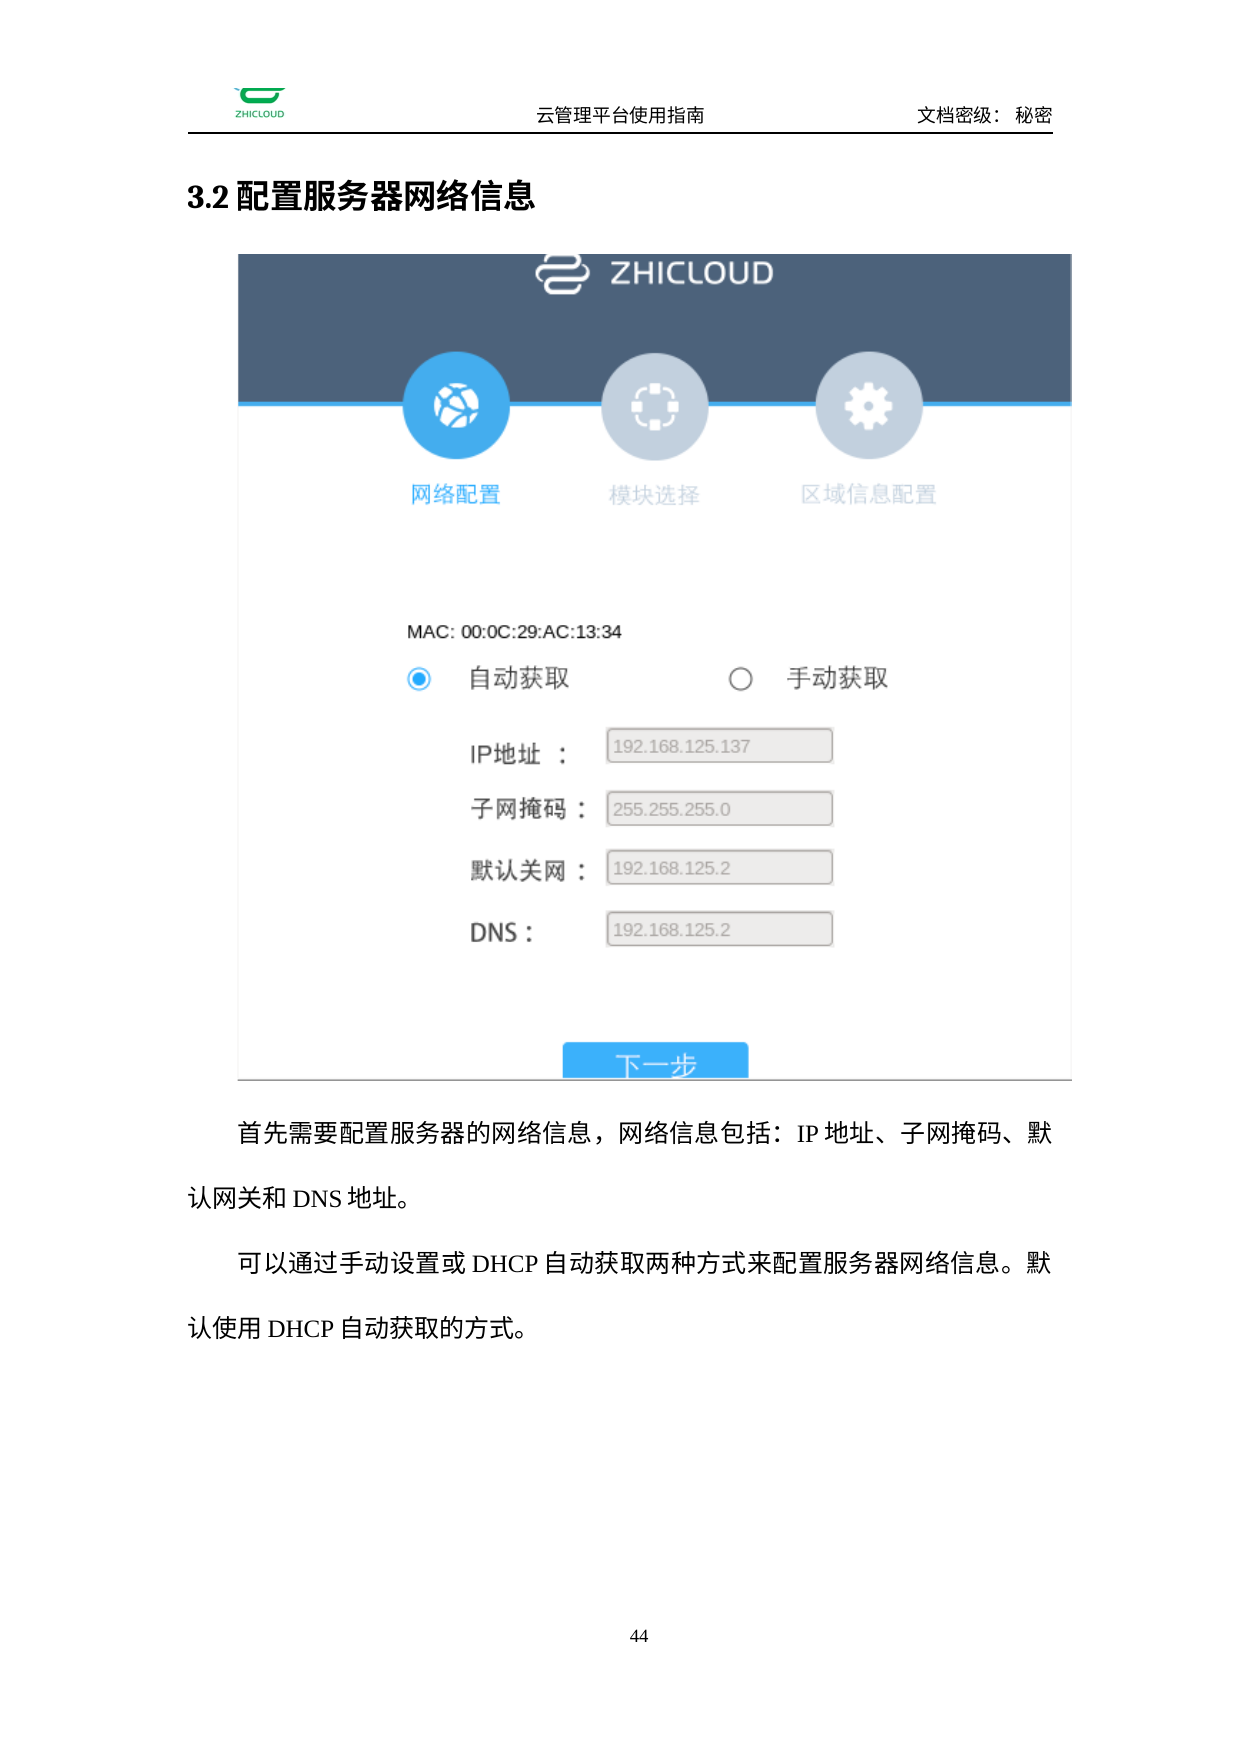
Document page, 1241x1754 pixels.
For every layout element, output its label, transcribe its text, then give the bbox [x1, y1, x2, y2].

text 首先需要配置服务器的网络信息，网络信息包括：IP地址、子网掩码、默认网关和DNS地址。 [187, 1099, 1053, 1229]
subtitle 3.2 配置服务器网络信息 [187, 162, 1053, 227]
picture [225, 88, 293, 122]
text 可以通过手动设置或DHCP自动获取两种方式来配置服务器网络信息。默认使用DHCP自动获取的方式。 [187, 1229, 1053, 1359]
picture [237, 254, 1072, 1081]
